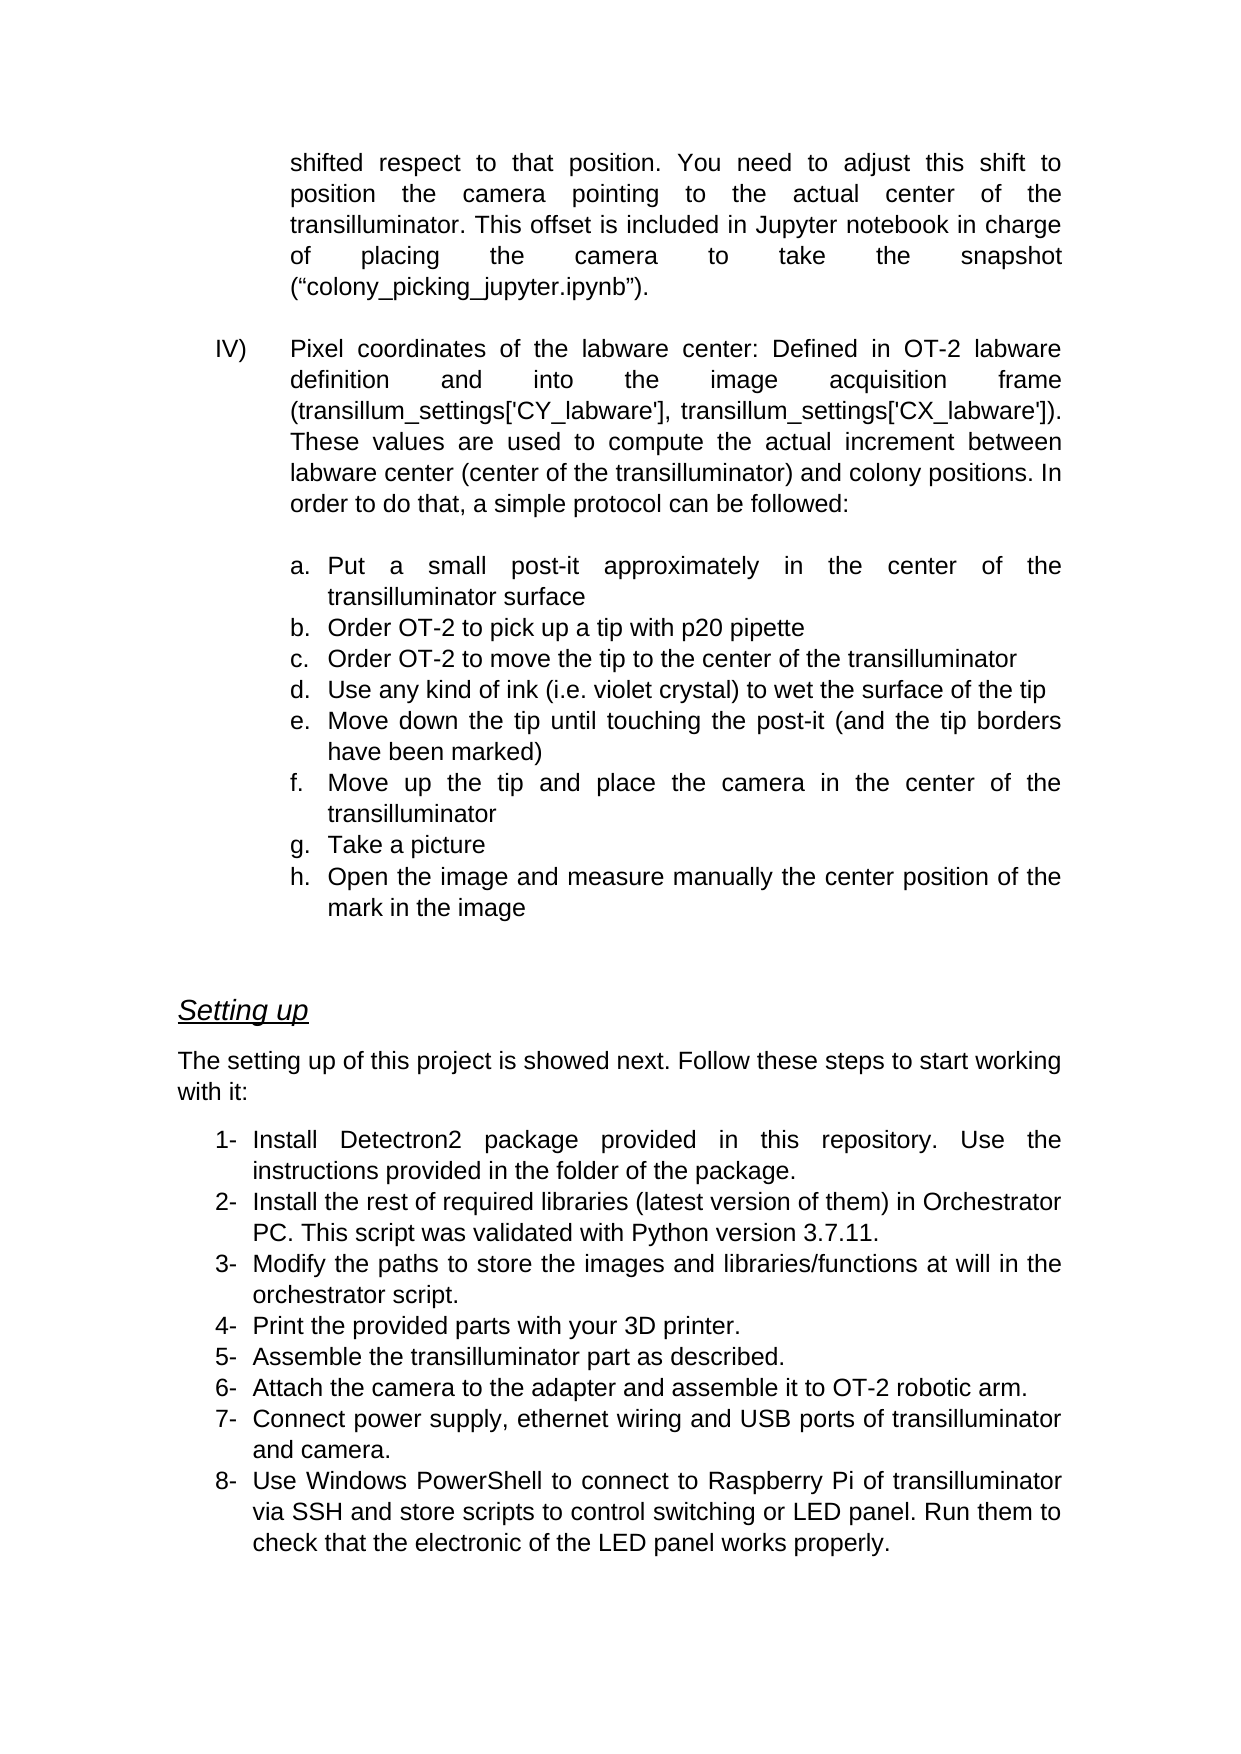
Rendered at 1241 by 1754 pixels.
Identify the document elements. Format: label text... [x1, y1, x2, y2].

list Modify the paths to store the images and libraries/functions at will in the orchestrator script. [215, 1249, 1063, 1309]
list Use Windows PowerShell to connect to Raspberry Pi of transilluminator via SSH and store scripts to control switching or LED panel. Run them to check that the electronic of the LED panel works properly. [215, 1466, 1063, 1557]
list Install Detectron2 package provided in this repository. Use the instructions provided in the folder of the package. [215, 1125, 1063, 1184]
list Pixel coordinates of the labware center: Defined in OT-2 labware definition and into the image acquisition frame (transillum_settings['CY_labware'], transillum_settings['CX_labware']). These values are used to compute the actual increment between labware center (center of the transilluminator) and colony positions. In order to do that, a simple protocol can be followed: [215, 334, 1063, 518]
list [215, 148, 1063, 301]
list Assemble the transilluminator part as described. [215, 1342, 1063, 1371]
list Print the provided parts with your 3D printer. [215, 1311, 1063, 1340]
list Take a picture [290, 831, 1063, 859]
list Move up the tip and place the camera in the center of the transilluminator [290, 768, 1063, 828]
list Attach the camera to the adapter and assemble it to OT-2 robotic arm. [215, 1373, 1063, 1402]
list Connect power supply, ethernet wiring and USB ports of transilluminator and camera. [215, 1404, 1063, 1464]
text The setting up of this project is showed next. Follow these steps to start working with it: [177, 1046, 1063, 1106]
list Move down the tip until touching the post-it (and the tip borders have been marked) [290, 706, 1063, 766]
list Open the image and measure manually the center position of the mark in the image [290, 862, 1063, 921]
list Order OT-2 to move the tip to the center of the transilluminator [290, 644, 1063, 673]
list Use any kind of ink (i.e. violet crystal) to wet the surface of the tip [290, 675, 1063, 704]
list Install the rest of required libraries (latest version of them) in Orchestrator PC. This script was validated with Python version 3.7.11. [215, 1187, 1063, 1247]
list Put a small post-it approximately in the center of the transilluminator surface [290, 551, 1063, 611]
list Order OT-2 to pick up a tip with p20 pipette [290, 613, 1063, 642]
text Setting up [177, 993, 1063, 1027]
